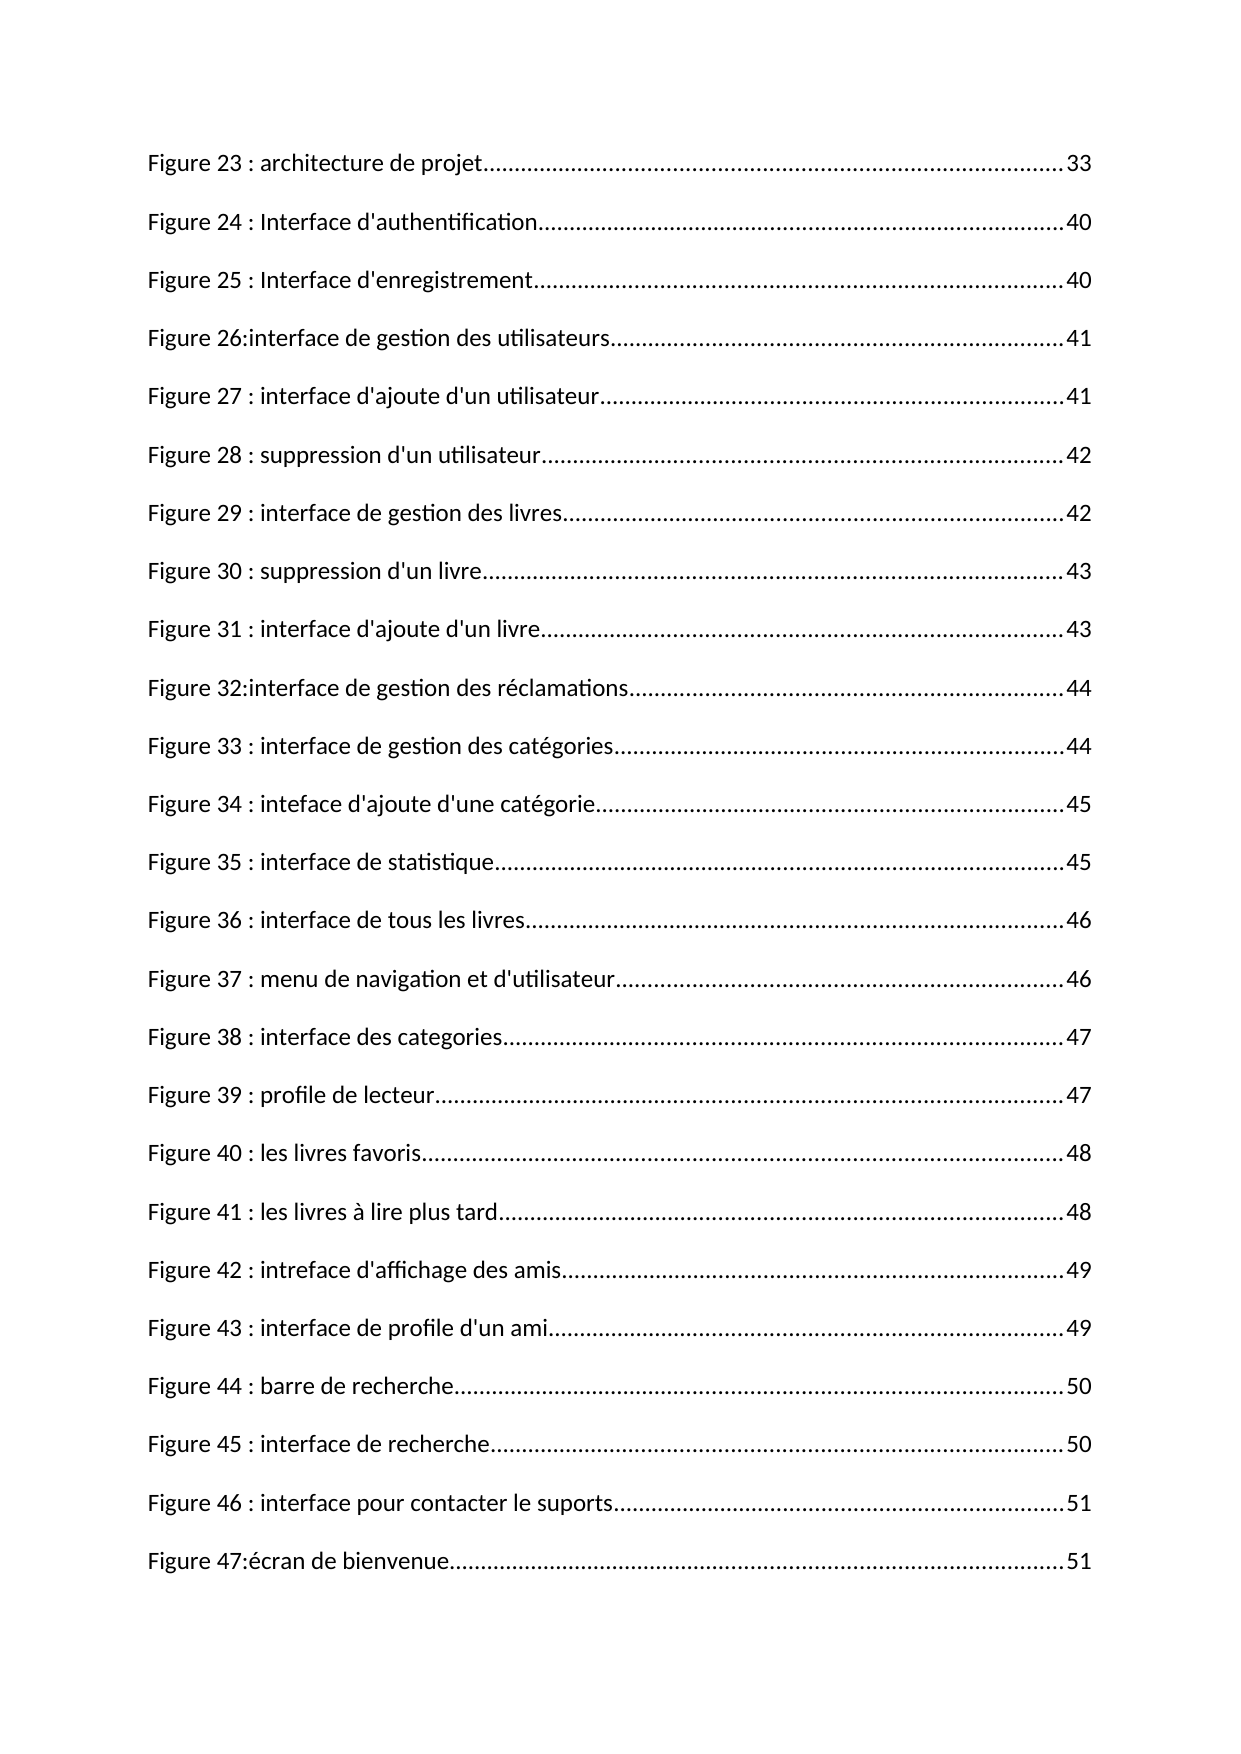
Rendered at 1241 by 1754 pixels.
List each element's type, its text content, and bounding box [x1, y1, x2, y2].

text Figure 23 : architecture de projet 33 [148, 148, 1093, 178]
text Figure 39 : profile de lecteur 47 [148, 1079, 1093, 1110]
text Figure 36 : interface de tous les livres 46 [148, 904, 1093, 935]
text Figure 40 : les livres favoris 48 [148, 1137, 1093, 1168]
text Figure 29 : interface de gestion des livres 42 [148, 497, 1093, 527]
text Figure 25 : Interface d'enregistrement 40 [148, 264, 1093, 294]
text Figure 38 : interface des categories 47 [148, 1021, 1093, 1052]
text Figure 32:interface de gestion des réclamations 44 [148, 672, 1093, 702]
text Figure 42 : intreface d'affichage des amis 49 [148, 1254, 1093, 1284]
text Figure 47:écran de bienvenue 51 [148, 1545, 1093, 1576]
text Figure 30 : suppression d'un livre 43 [148, 555, 1093, 586]
text Figure 27 : interface d'ajoute d'un utilisateur 41 [148, 381, 1093, 411]
text Figure 35 : interface de statistique 45 [148, 846, 1093, 877]
text Figure 45 : interface de recherche 50 [148, 1429, 1093, 1459]
text Figure 37 : menu de navigation et d'utilisateur 46 [148, 963, 1093, 993]
text Figure 33 : interface de gestion des catégories 44 [148, 730, 1093, 760]
text Figure 44 : barre de recherche 50 [148, 1370, 1093, 1401]
text Figure 41 : les livres à lire plus tard 48 [148, 1196, 1093, 1226]
text Figure 34 : inteface d'ajoute d'une catégorie 45 [148, 788, 1093, 819]
text Figure 46 : interface pour contacter le suports 51 [148, 1487, 1093, 1517]
text Figure 24 : Interface d'authentification 40 [148, 206, 1093, 236]
text Figure 28 : suppression d'un utilisateur 42 [148, 439, 1093, 469]
text Figure 26:interface de gestion des utilisateurs 41 [148, 322, 1093, 353]
text Figure 43 : interface de profile d'un ami 49 [148, 1312, 1093, 1343]
text Figure 31 : interface d'ajoute d'un livre 43 [148, 613, 1093, 644]
